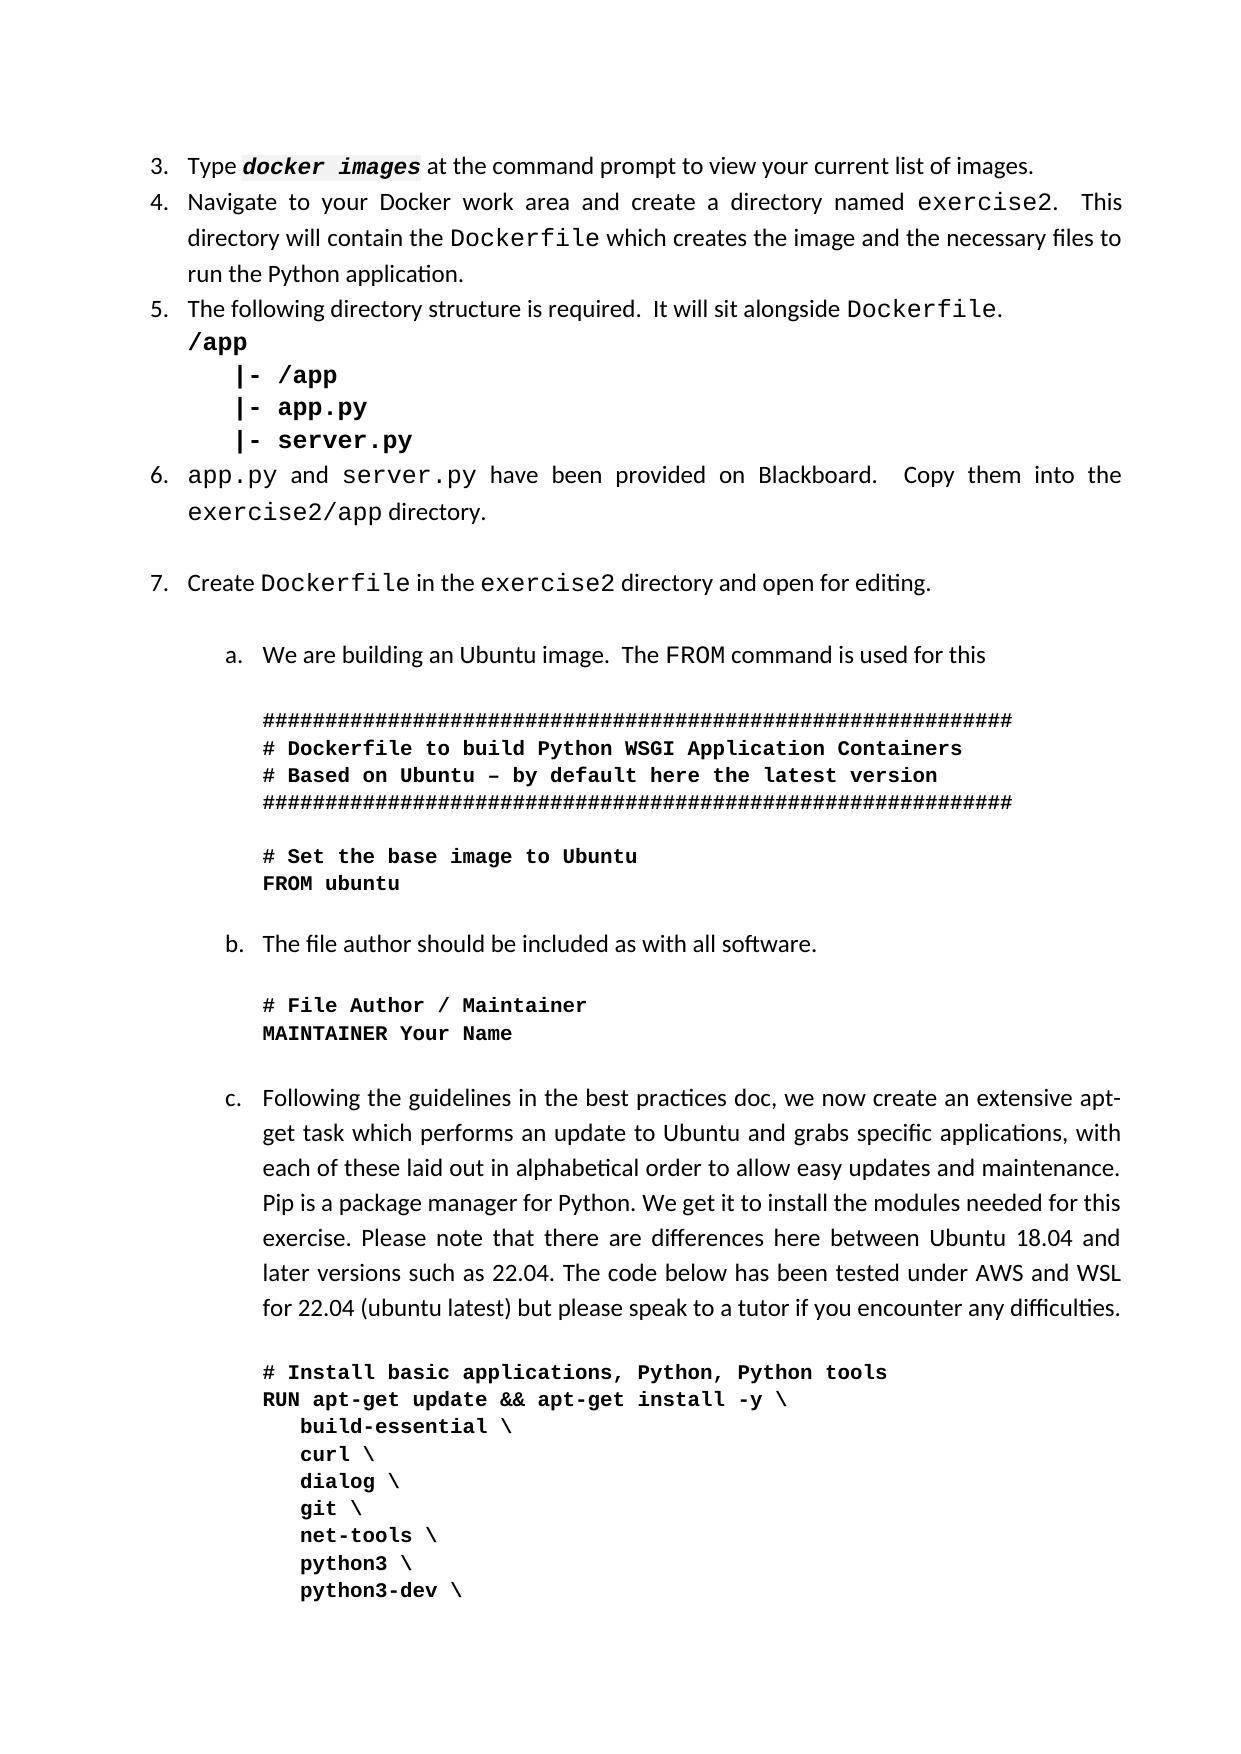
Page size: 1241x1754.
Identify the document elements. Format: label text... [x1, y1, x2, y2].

list ############################################################ [262, 792, 1122, 816]
list net-tools \ [262, 1525, 1122, 1549]
list We are building an Ubuntu image. The FROM command is used for this [225, 639, 1122, 671]
list Type docker images at the command prompt to view your current list of images. [150, 150, 1122, 181]
list # Dockerfile to build Python WSGI Application Containers [262, 737, 1122, 761]
list /app [187, 330, 1122, 358]
list python3-dev \ [262, 1580, 1122, 1603]
list |- app.py [187, 395, 1122, 423]
list FROM ubuntu [262, 873, 1122, 897]
list # File Author / Maintainer [262, 995, 1122, 1019]
list git \ [262, 1498, 1122, 1522]
list The file author should be included as with all software. [225, 928, 1122, 958]
list dialog \ [262, 1471, 1122, 1494]
list MAINTAINER Your Name [262, 1022, 1122, 1046]
list python3 \ [262, 1552, 1122, 1576]
list build-essential \ [262, 1417, 1122, 1440]
list RUN apt-get update && apt-get install -y \ [262, 1389, 1122, 1413]
list curl \ [262, 1444, 1122, 1467]
list |- server.py [187, 427, 1122, 456]
list app.py and server.py have been provided on Blackboard. Copy them into the exercise2/app directory. [150, 460, 1122, 528]
list # Set the base image to Ubuntu [262, 846, 1122, 870]
list |- /app [187, 362, 1122, 391]
list The following directory structure is required. It will sit alongside Dockerfile. [150, 293, 1122, 325]
list Create Dockerfile in the exercise2 directory and open for editing. [150, 567, 1122, 599]
list ############################################################ [262, 710, 1122, 734]
list # Install basic applications, Python, Python tools [262, 1362, 1122, 1386]
list Navigate to your Docker work area and create a directory named exercise2. This directory will contain the Dockerfile which creates the image and the necessary files to run the Python application. [150, 186, 1122, 289]
list Following the guidelines in the best practices doc, we now create an extensive apt-get task which performs an update to Ubuntu and grabs specific applications, with each of these laid out in alphabetical order to allow easy updates and maintenance. Pip is a package manager for Python. We get it to install the modules needed for this exercise. Please note that there are differences here between Ubuntu 18.04 and later versions such as 22.04. The code below has been tested under AWS and WSL for 22.04 (ubuntu latest) but please speak to a tutor if you encounter any difficulties. [225, 1082, 1122, 1323]
list # Based on Ubuntu – by default here the latest version [262, 765, 1122, 788]
